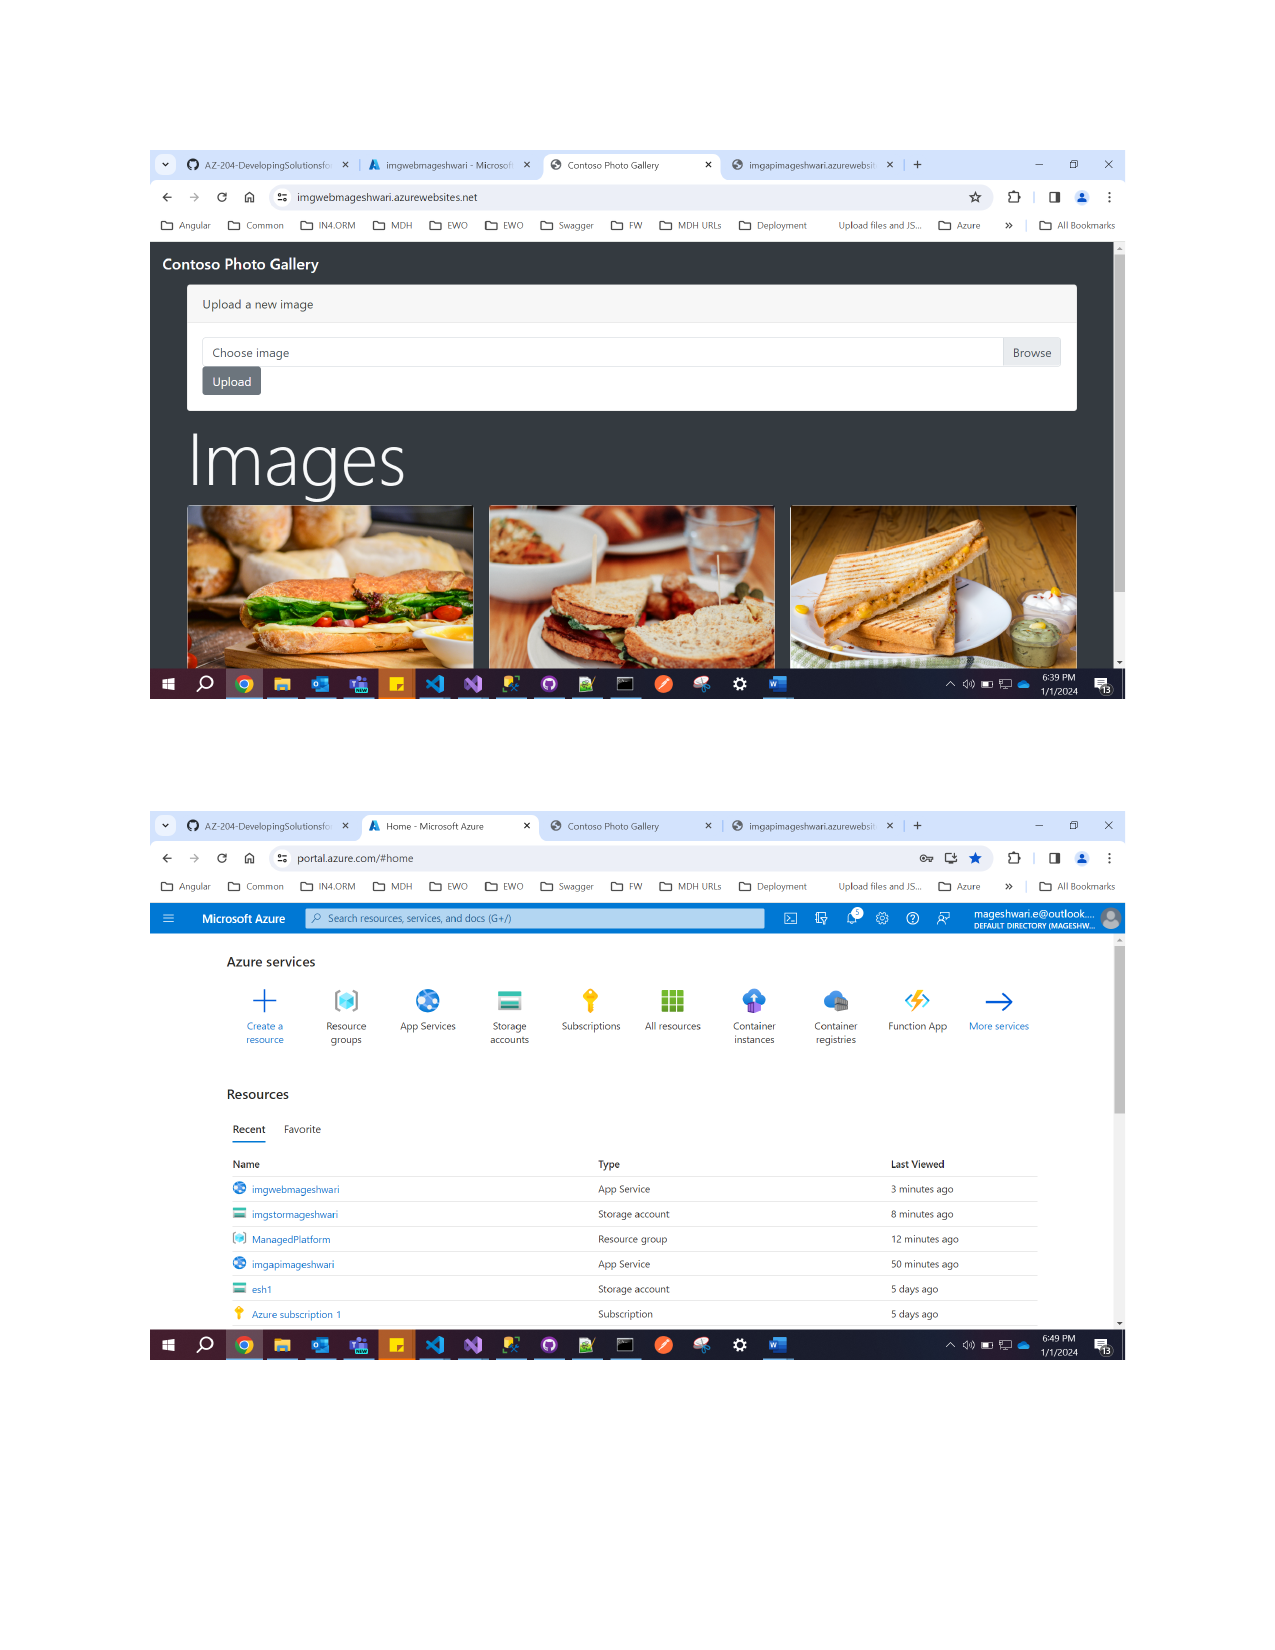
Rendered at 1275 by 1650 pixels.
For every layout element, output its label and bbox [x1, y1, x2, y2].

picture [150, 811, 1125, 1360]
picture [150, 150, 1125, 699]
